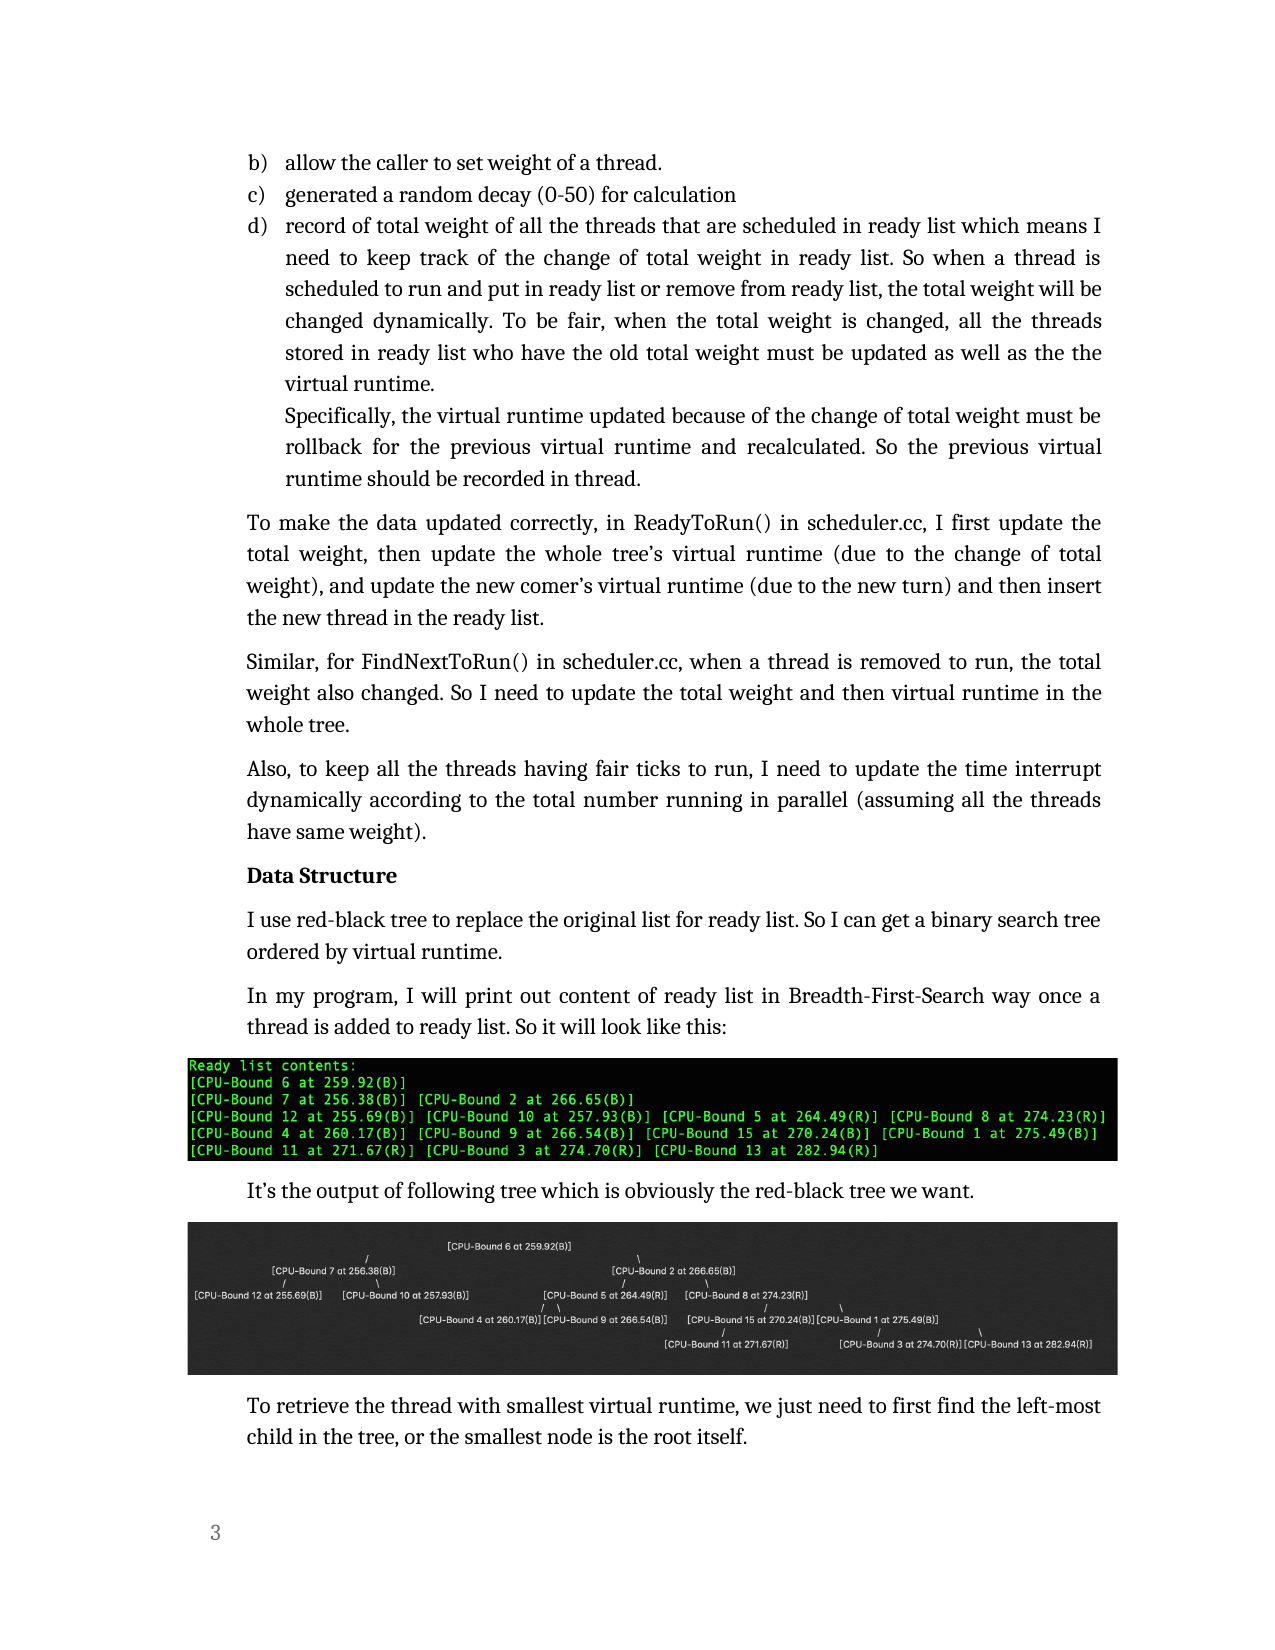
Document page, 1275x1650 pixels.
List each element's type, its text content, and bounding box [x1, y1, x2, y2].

text Also, to keep all the threads having fair ticks to run, I need to update the time interrupt dynamically according to the total number running in parallel (assuming all the threads have same weight). [247, 756, 1103, 845]
text In my program, I will print out content of ready list in Breadth-First-Search way once a thread is added to ready list. So it will look like this: [247, 982, 1103, 1040]
text It’s the output of following tree which is obviously the red-black tree we want. [247, 1178, 1103, 1204]
list record of total weight of all the threads that are scheduled in ready list which means I need to keep track of the change of total weight in ready list. So when a thread is scheduled to run and put in ready list or remove from ready list, the total weight will be changed dynamically. To be fair, when the total weight is changed, all the threads stored in ready list who have the old total weight must be updated as well as the the virtual runtime. [248, 213, 1103, 397]
text To retrieve the thread with smallest virtual runtime, we just need to first find the left-most child in the tree, or the smallest node is the root itself. [247, 1392, 1103, 1450]
text Similar, for FindNextToRun() in scheduler.cc, when a thread is removed to run, the total weight also changed. So I need to update the total weight and then virtual runtime in the whole tree. [247, 648, 1103, 738]
list allow the caller to set weight of a thread. [248, 150, 1103, 176]
list Specifically, the virtual runtime updated because of the change of total weight must be rollback for the previous virtual runtime and recalculated. So the previous virtual runtime should be recorded in thread. [285, 402, 1103, 492]
picture [187, 1058, 1118, 1161]
text Data Structure [247, 863, 1103, 889]
text To make the data updated correctly, in ReadyToRun() in scheduler.cc, I first update the total weight, then update the whole tree’s virtual runtime (due to the change of total weight), and update the new comer’s virtual runtime (due to the new turn) and then insert the new thread in the ready list. [247, 510, 1103, 631]
picture [187, 1222, 1118, 1375]
list generated a random decay (0-50) for calculation [248, 182, 1103, 208]
text I use red-black tree to replace the original list for ready list. So I can get a binary search tree ordered by virtual runtime. [247, 907, 1103, 965]
